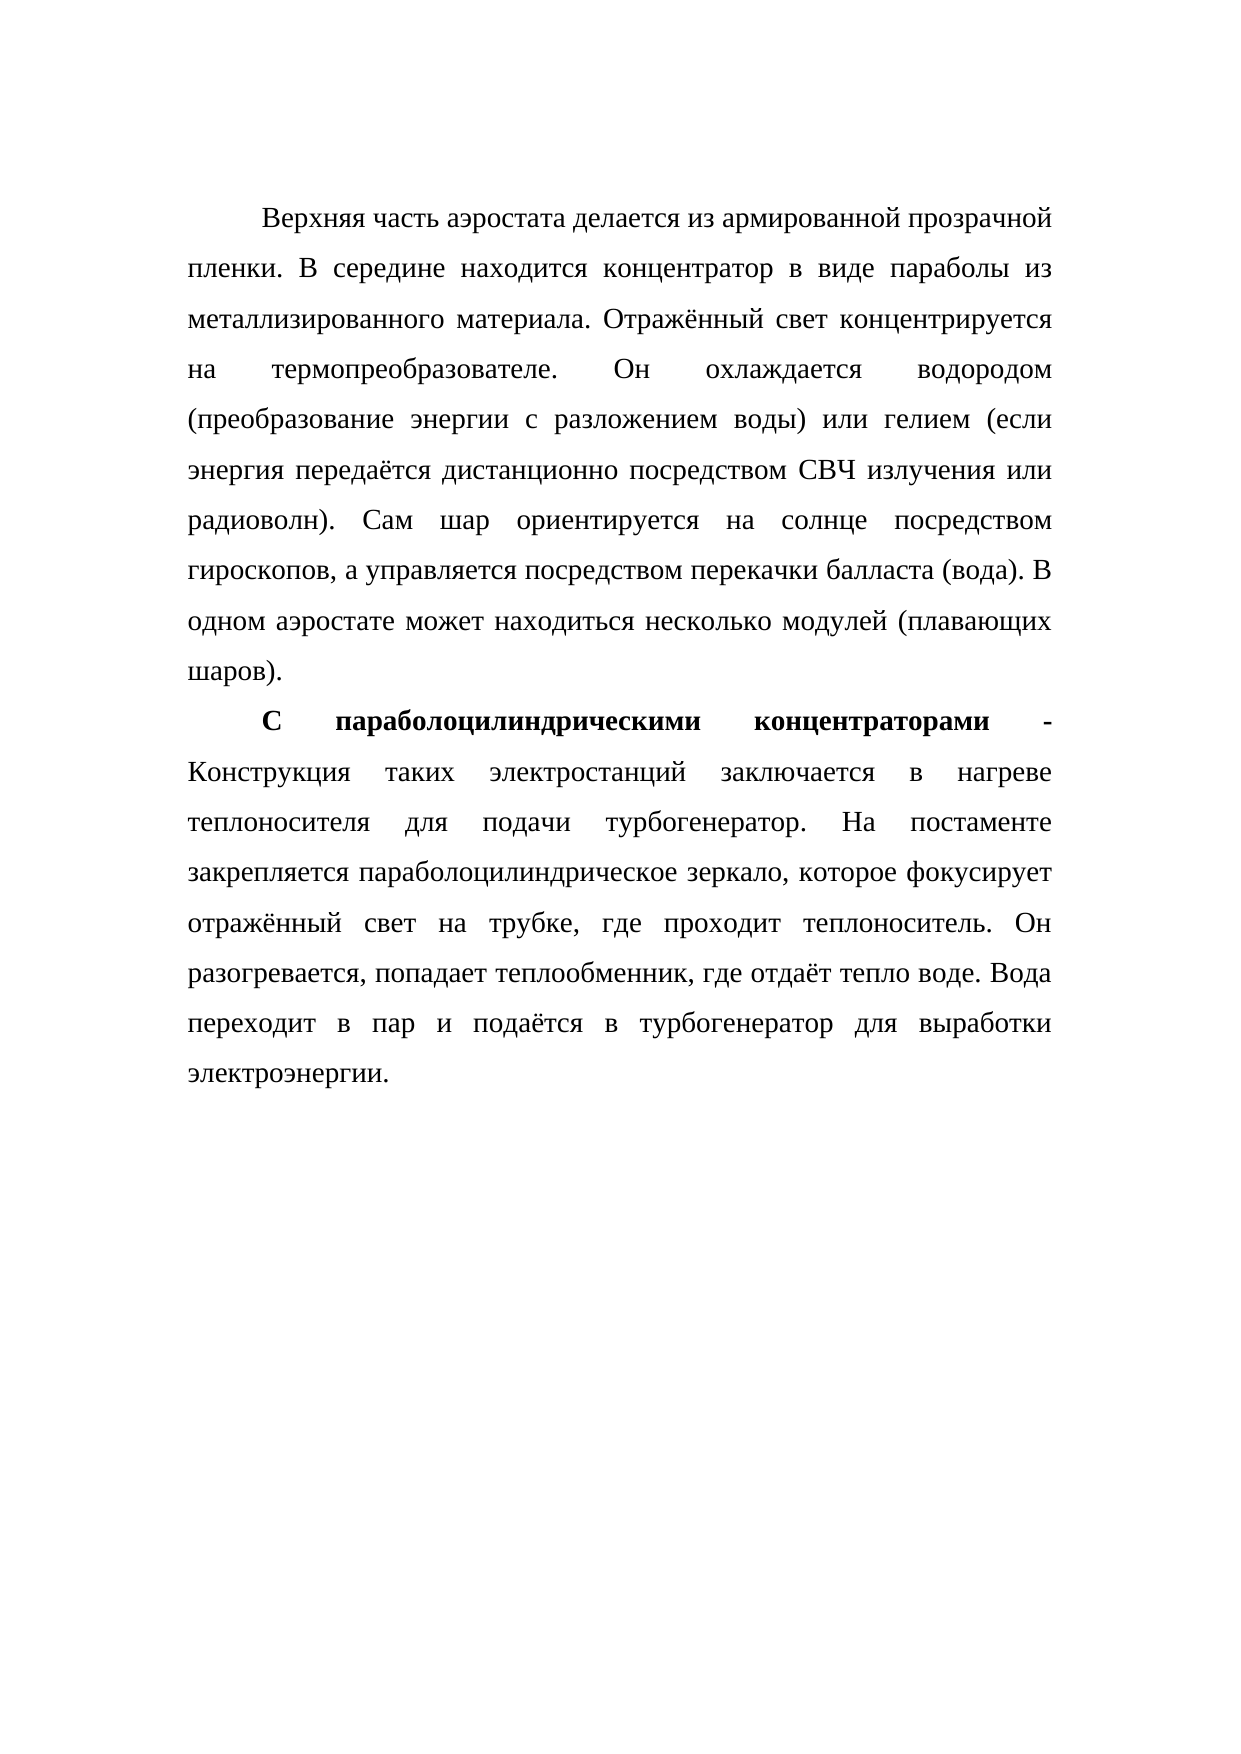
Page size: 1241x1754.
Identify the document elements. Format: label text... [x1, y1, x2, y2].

text Верхняя часть аэростата делается из армированной прозрачной пленки. В середине находится концентратор в виде параболы из металлизированного материала. Отражённый свет концентрируется на термопреобразователе. Он охлаждается водородом (преобразование энергии с разложением воды) или гелием (если энергия передаётся дистанционно посредством СВЧ излучения или радиоволн). Сам шар ориентируется на солнце посредством гироскопов, а управляется посредством перекачки балласта (вода). В одном аэростате может находиться несколько модулей (плавающих шаров). [187, 200, 1053, 687]
text С параболоцилиндрическими концентраторами - Конструкция таких электростанций заключается в нагреве теплоносителя для подачи турбогенератор. На постаменте закрепляется параболоцилиндрическое зеркало, которое фокусирует отражённый свет на трубке, где проходит теплоноситель. Он разогревается, попадает теплообменник, где отдаёт тепло воде. Вода переходит в пар и подаётся в турбогенератор для выработки электроэнергии. [187, 703, 1053, 1089]
